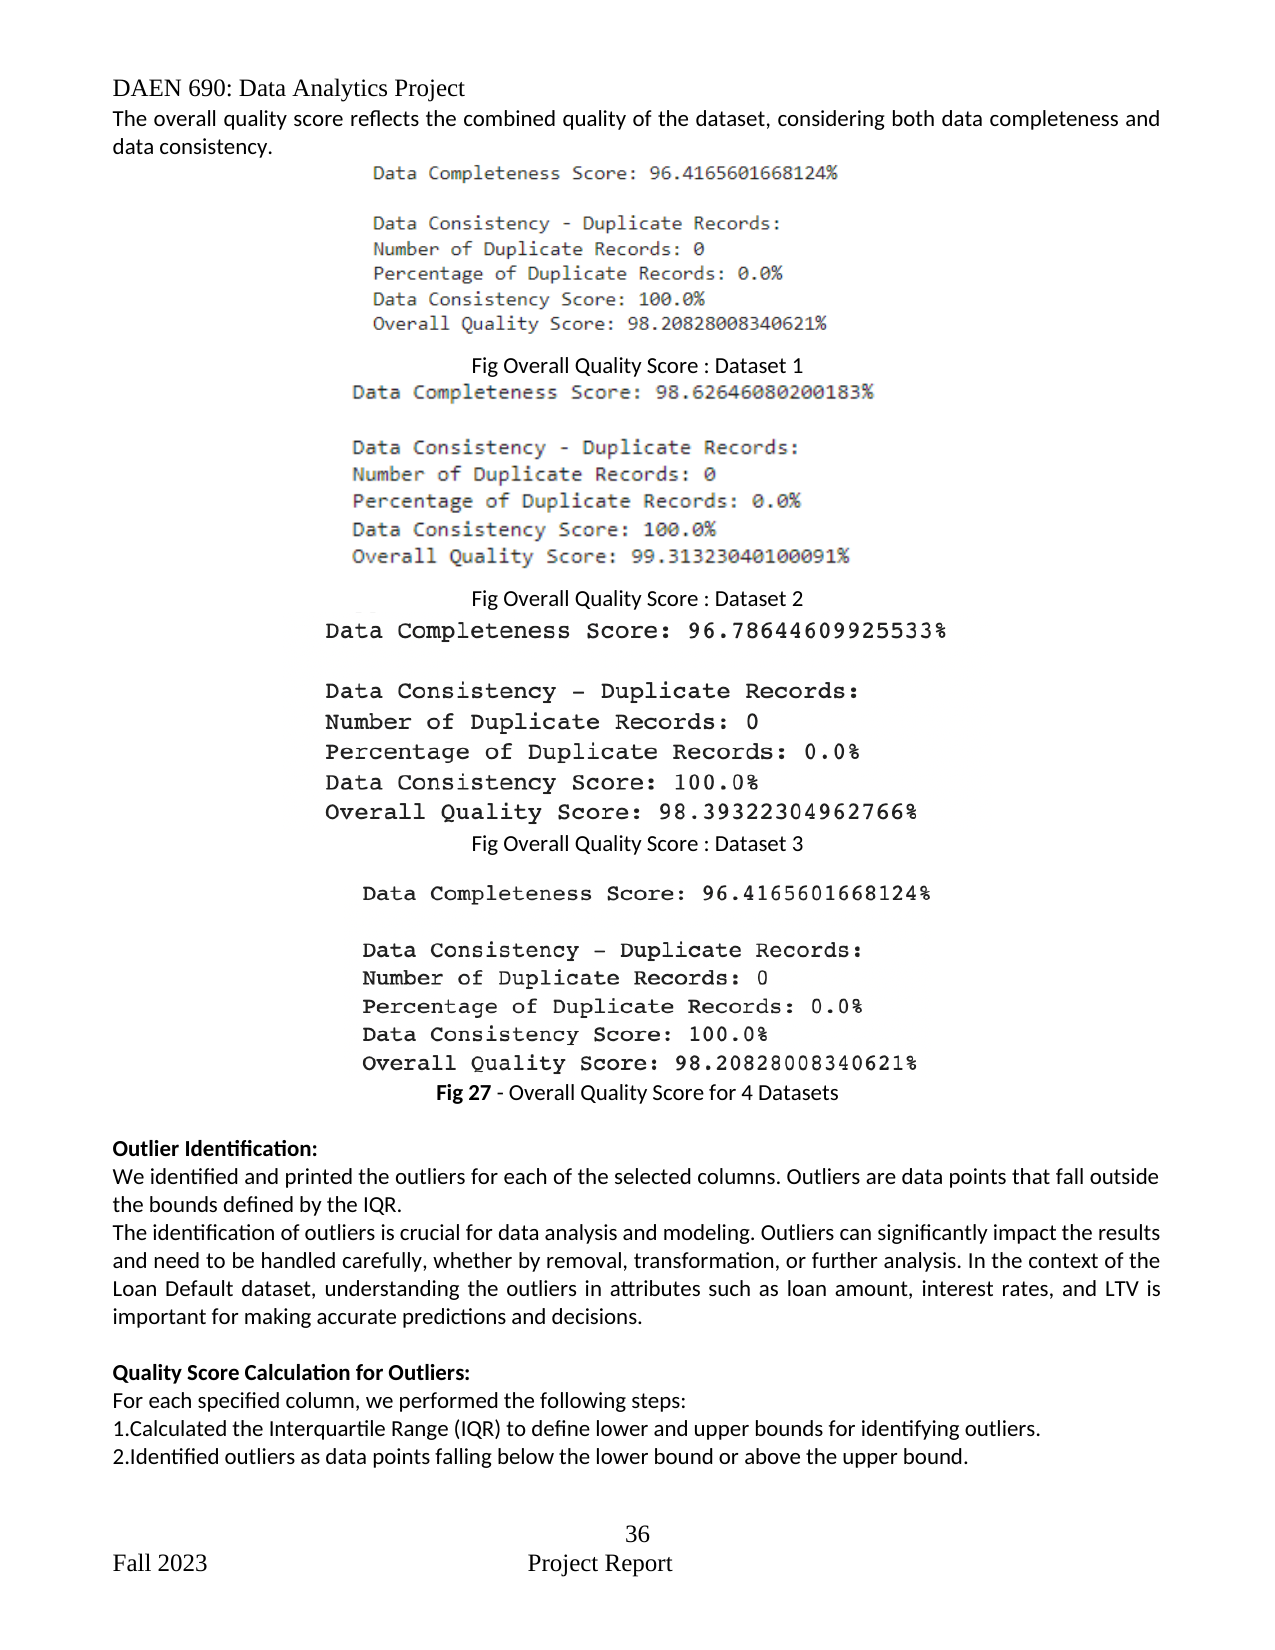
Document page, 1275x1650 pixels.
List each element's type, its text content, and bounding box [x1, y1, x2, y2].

text We identified and printed the outliers for each of the selected columns. Outliers are data points that fall outside the bounds defined by the IQR. [112, 1162, 1162, 1218]
picture [213, 160, 1062, 352]
picture [282, 612, 993, 830]
text The overall quality score reflects the combined quality of the dataset, considering both data completeness and data consistency. [112, 104, 1162, 160]
text Fig Overall Quality Score : Dataset 1 [112, 351, 1162, 379]
text Quality Score Calculation for Outliers: [112, 1358, 1162, 1386]
picture [324, 379, 951, 585]
text For each specified column, we performed the following steps: [112, 1386, 1162, 1414]
text Fig 27 - Overall Quality Score for 4 Datasets [112, 1078, 1162, 1106]
picture [343, 885, 932, 1078]
text 1.Calculated the Interquartile Range (IQR) to define lower and upper bounds for identifying outliers. [112, 1414, 1162, 1442]
text Fig Overall Quality Score : Dataset 2 [112, 584, 1162, 612]
text 2.Identified outliers as data points falling below the lower bound or above the upper bound. [112, 1442, 1162, 1470]
text Outlier Identification: [112, 1134, 1162, 1162]
text The identification of outliers is crucial for data analysis and modeling. Outliers can significantly impact the results and need to be handled carefully, whether by removal, transformation, or further analysis. In the context of the Loan Default dataset, understanding the outliers in attributes such as loan amount, interest rates, and LTV is important for making accurate predictions and decisions. [112, 1218, 1162, 1330]
text Fig Overall Quality Score : Dataset 3 [112, 829, 1162, 857]
